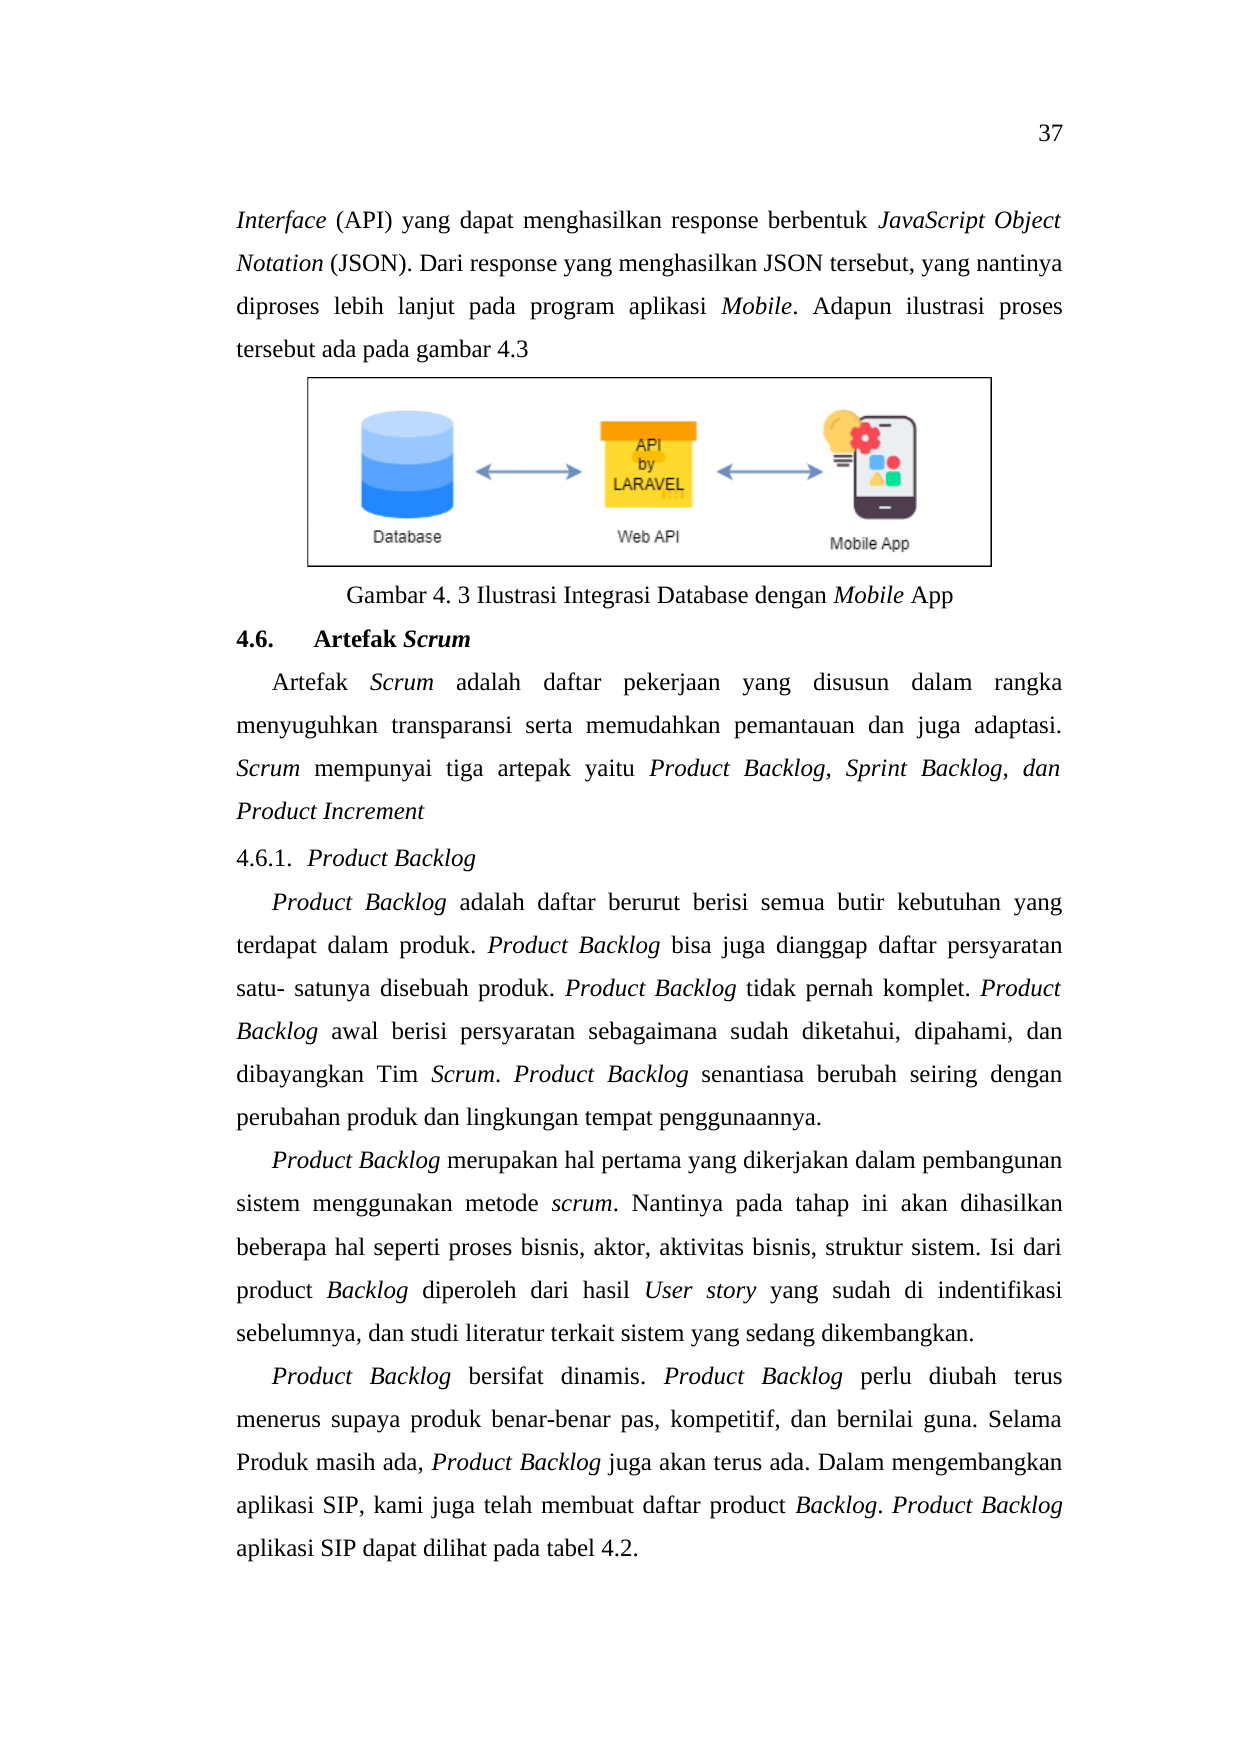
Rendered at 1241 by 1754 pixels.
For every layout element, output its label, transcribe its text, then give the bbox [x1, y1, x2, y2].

text Product Backlog adalah daftar berurut berisi semua butir kebutuhan yang terdapat dalam produk. Product Backlog bisa juga dianggap daftar persyaratan satu- satunya disebuah produk. Product Backlog tidak pernah komplet. Product Backlog awal berisi persyaratan sebagaimana sudah diketahui, dipahami, dan dibayangkan Tim Scrum. Product Backlog senantiasa berubah seiring dengan perubahan produk dan lingkungan tempat penggunaannya. [236, 887, 1063, 1131]
text Artefak Scrum adalah daftar pekerjaan yang disusun dalam rangka menyuguhkan transparansi serta memudahkan pemantauan dan juga adaptasi. Scrum mempunyai tiga artepak yaitu Product Backlog, Sprint Backlog, dan Product Increment [236, 667, 1063, 825]
picture [307, 377, 992, 567]
text Gambar 4. 3 Ilustrasi Integrasi Database dengan Mobile App [236, 581, 1063, 609]
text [236, 205, 1063, 363]
text Product Backlog bersifat dinamis. Product Backlog perlu diubah terus menerus supaya produk benar-benar pas, kompetitif, dan bernilai guna. Selama Produk masih ada, Product Backlog juga akan terus ada. Dalam mengembangkan aplikasi SIP, kami juga telah membuat daftar product Backlog. Product Backlog aplikasi SIP dapat dilihat pada tabel 4.2. [236, 1361, 1063, 1562]
text Product Backlog merupakan hal pertama yang dikerjakan dalam pembangunan sistem menggunakan metode scrum. Nantinya pada tahap ini akan dihasilkan beberapa hal seperti proses bisnis, aktor, aktivitas bisnis, struktur sistem. Isi dari product Backlog diperoleh dari hasil User story yang sudah di indentifikasi sebelumnya, dan studi literatur terkait sistem yang sedang dikembangkan. [236, 1145, 1063, 1347]
text Product Backlog [236, 843, 1063, 872]
text Artefak Scrum [236, 624, 1063, 652]
